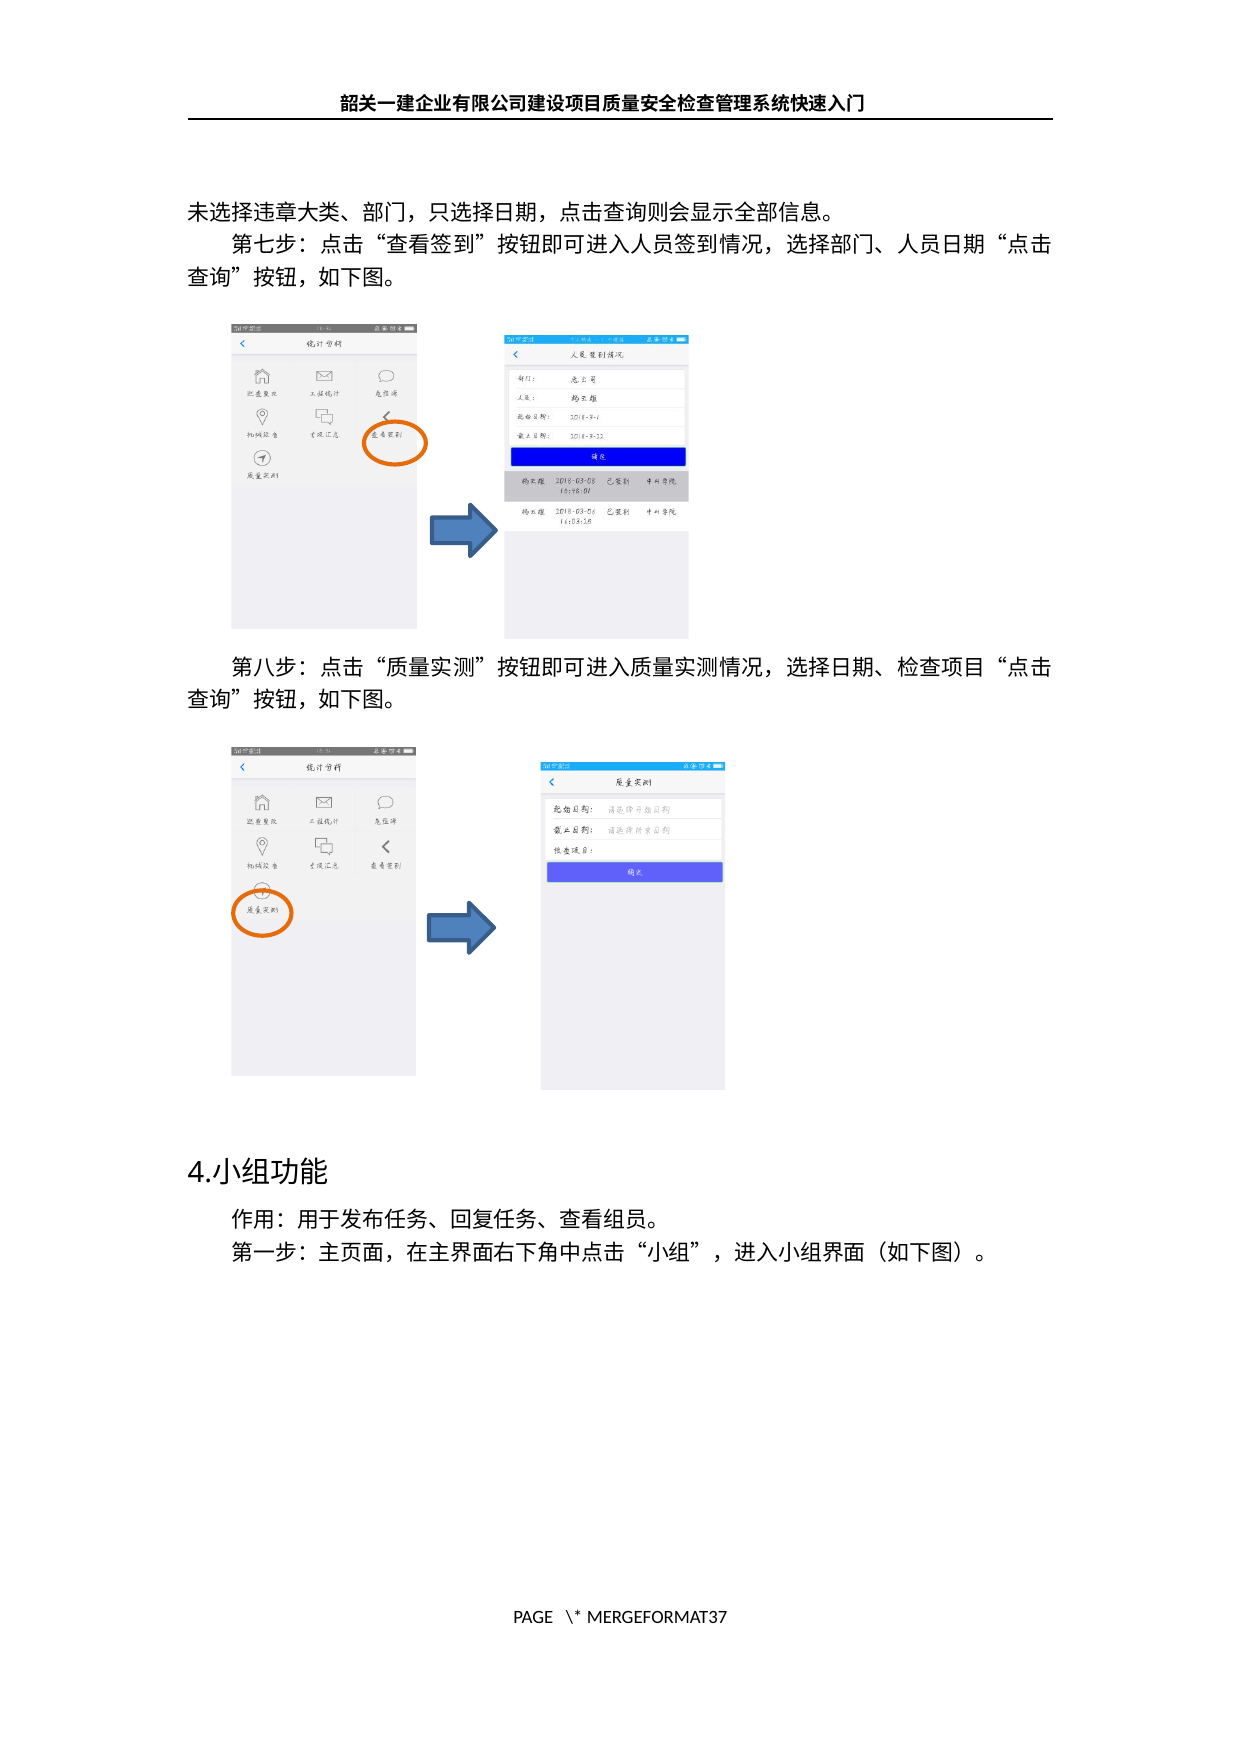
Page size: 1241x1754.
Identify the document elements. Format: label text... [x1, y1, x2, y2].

text 未选择违章大类、部门，只选择日期，点击查询则会显示全部信息。 [187, 194, 1053, 227]
picture [236, 893, 289, 933]
picture [540, 762, 725, 1087]
picture [231, 324, 417, 629]
picture [367, 424, 417, 462]
picture [504, 335, 689, 636]
picture [231, 747, 416, 1076]
text 第七步：点击“查看签到”按钮即可进入人员签到情况，选择部门、人员日期“点击查询”按钮，如下图。 [187, 227, 1053, 292]
list 小组功能 [187, 1137, 1053, 1202]
text 作用：用于发布任务、回复任务、查看组员。 [187, 1202, 1053, 1234]
text 第八步：点击“质量实测”按钮即可进入质量实测情况，选择日期、检查项目“点击查询”按钮，如下图。 [187, 649, 1053, 714]
text 第一步：主页面，在主界面右下角中点击“小组”，进入小组界面（如下图）。 [187, 1234, 1053, 1267]
